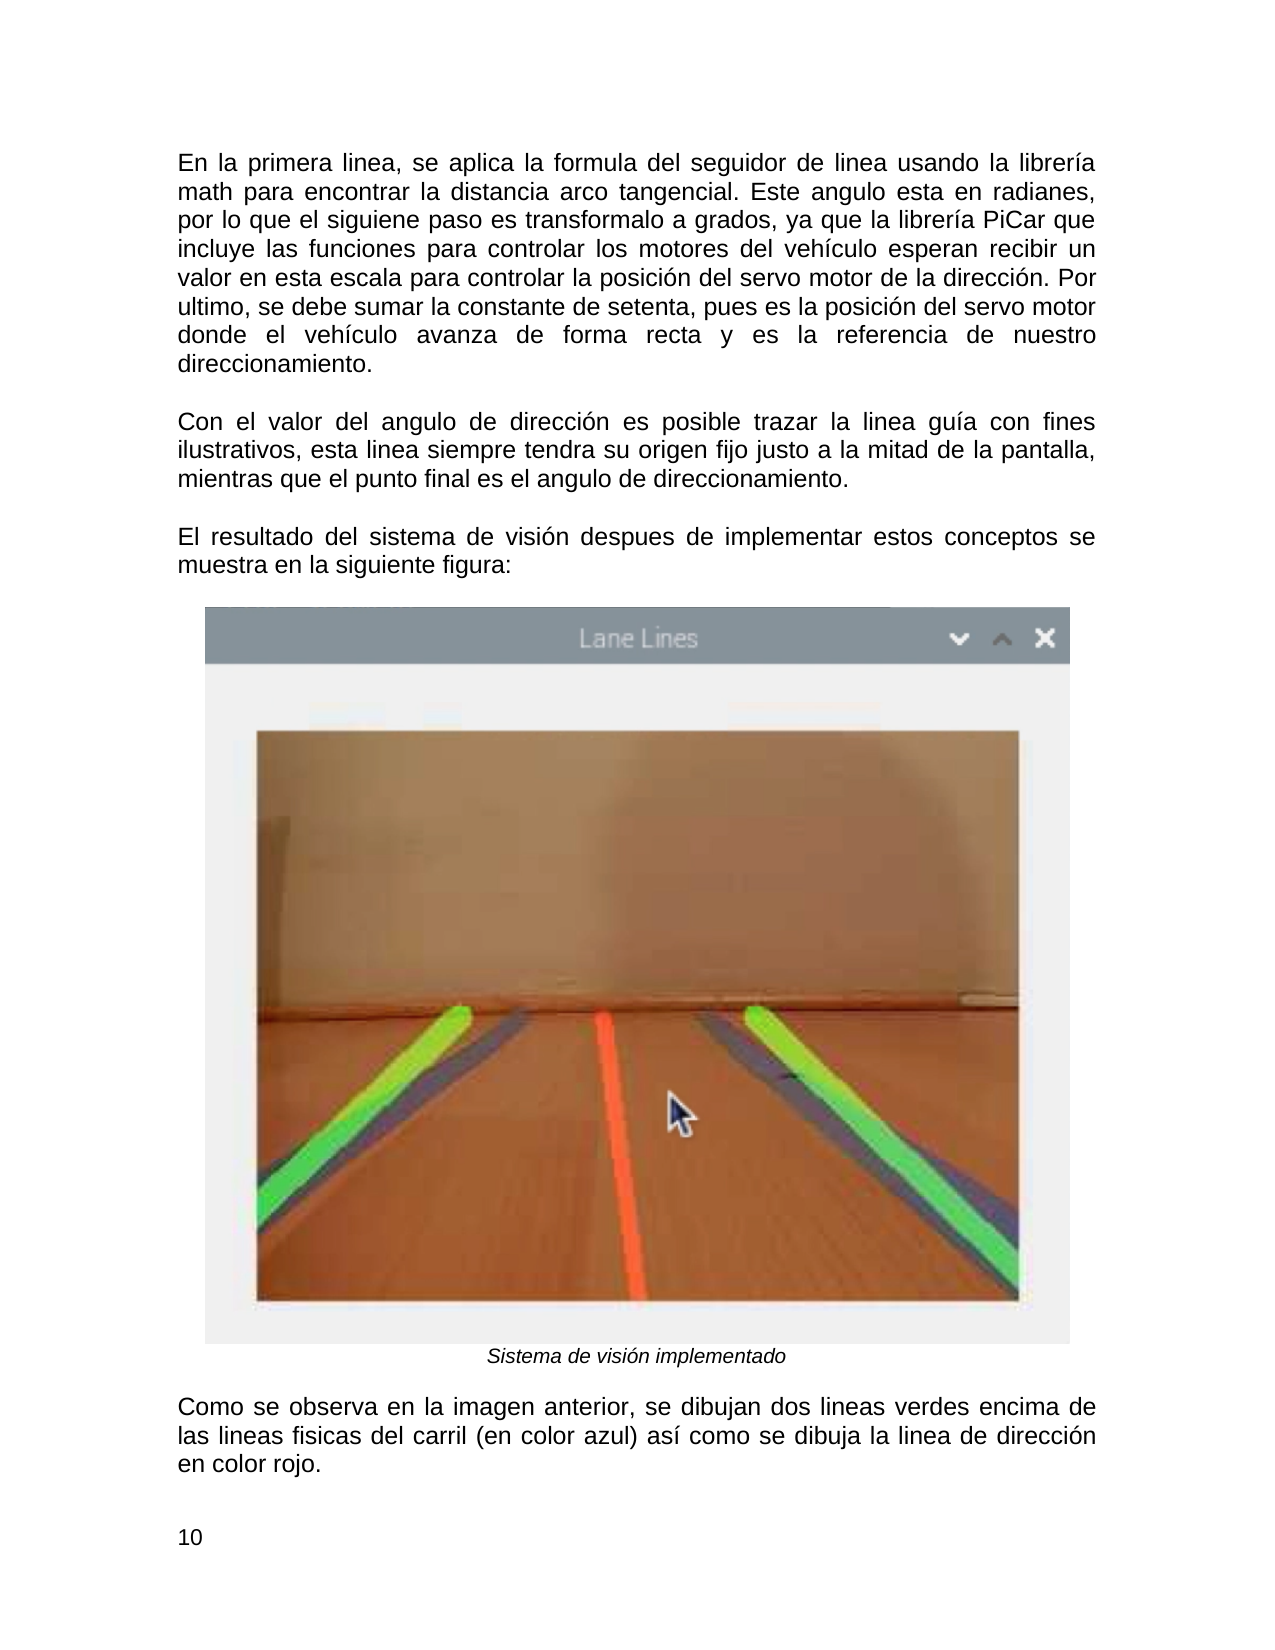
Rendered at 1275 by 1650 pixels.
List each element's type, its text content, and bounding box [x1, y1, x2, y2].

text Con el valor del angulo de dirección es posible trazar la linea guía con fines ilustrativos, esta linea siempre tendra su origen fijo justo a la mitad de la pantalla, mientras que el punto final es el angulo de direccionamiento. [177, 406, 1098, 493]
picture [205, 607, 1070, 1344]
text En la primera linea, se aplica la formula del seguidor de linea usando la librería math para encontrar la distancia arco tangencial. Este angulo esta en radianes, por lo que el siguiene paso es transformalo a grados, ya que la librería PiCar que incluye las funciones para controlar los motores del vehículo esperan recibir un valor en esta escala para controlar la posición del servo motor de la dirección. Por ultimo, se debe sumar la constante de setenta, pues es la posición del servo motor donde el vehículo avanza de forma recta y es la referencia de nuestro direccionamiento. [177, 148, 1098, 378]
text Sistema de visión implementado [177, 1344, 1098, 1368]
text El resultado del sistema de visión despues de implementar estos conceptos se muestra en la siguiente figura: [177, 521, 1098, 579]
text Como se observa en la imagen anterior, se dibujan dos lineas verdes encima de las lineas fisicas del carril (en color azul) así como se dibuja la linea de dirección en color rojo. [177, 1392, 1098, 1478]
